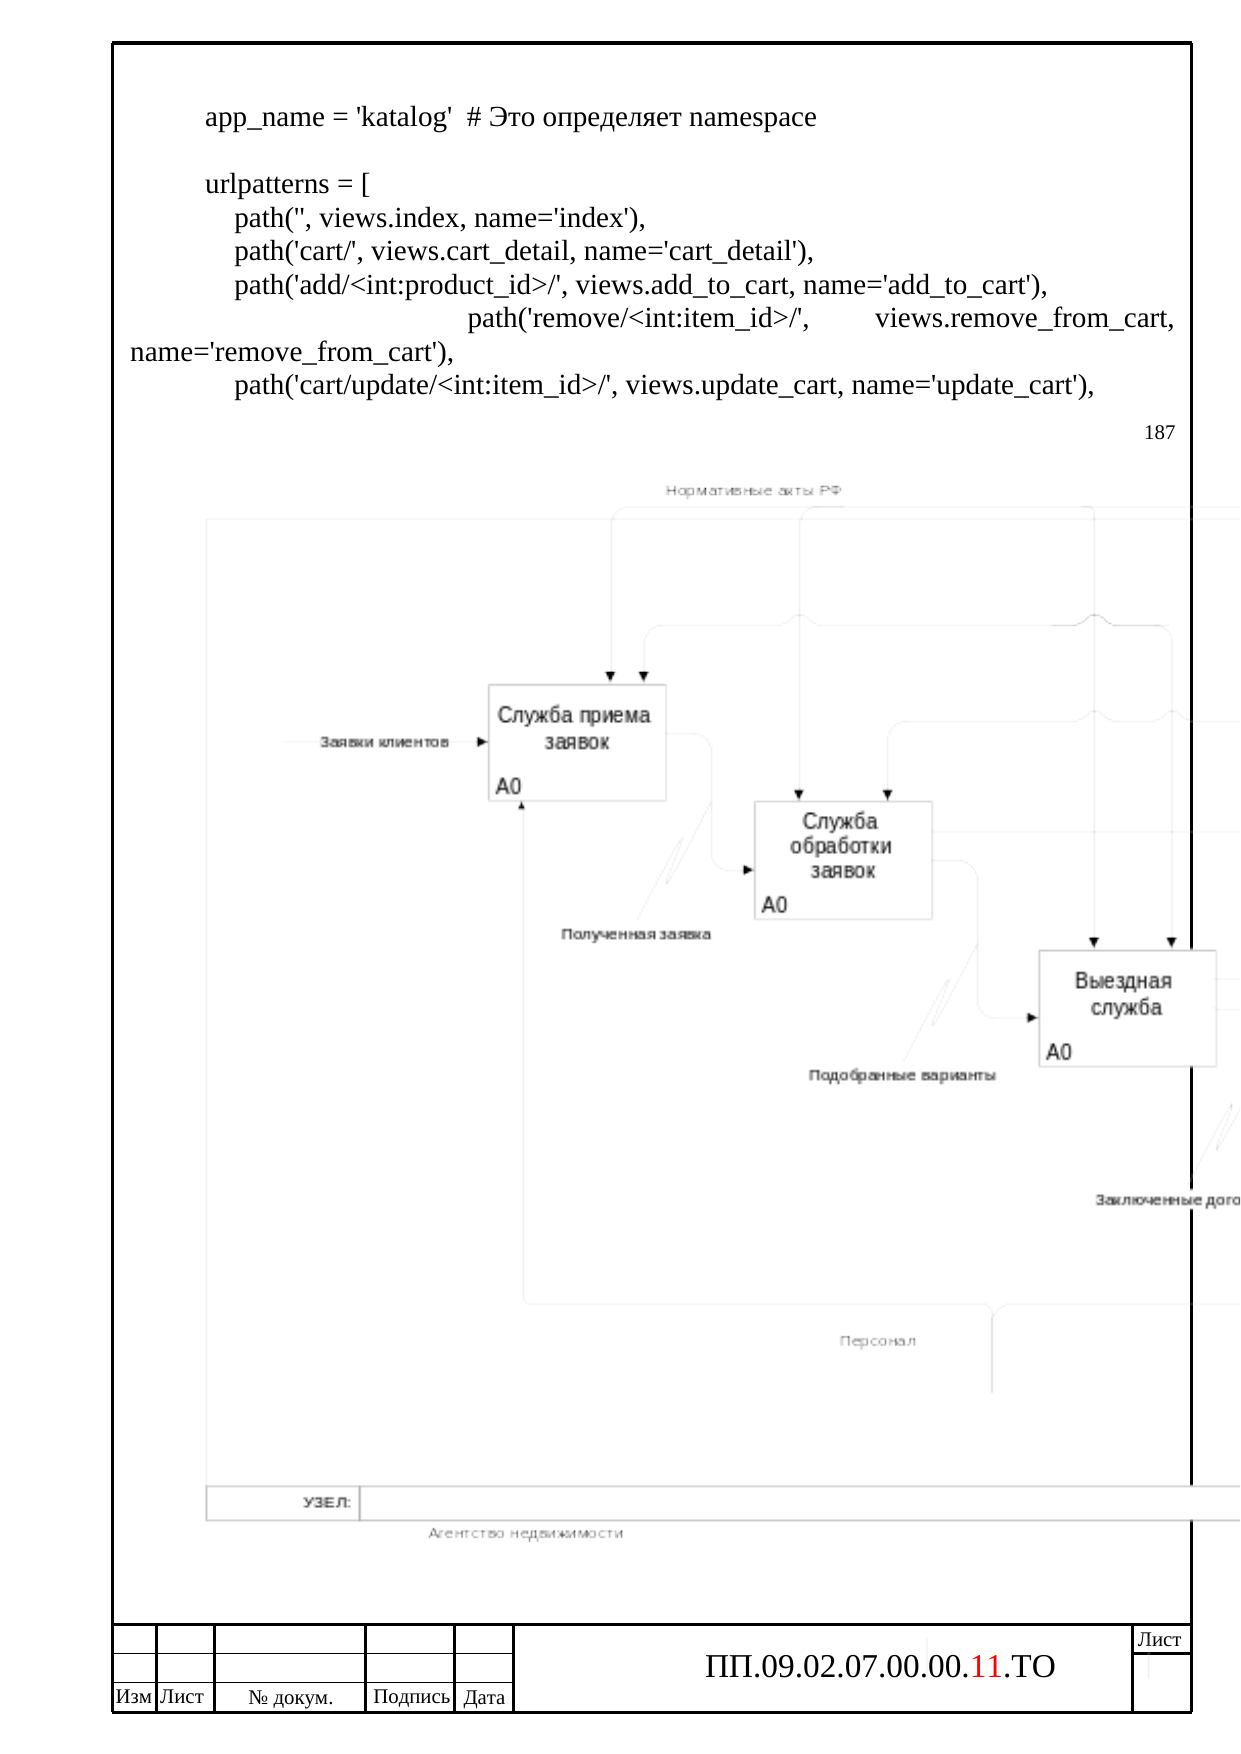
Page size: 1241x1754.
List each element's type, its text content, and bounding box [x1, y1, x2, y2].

text path('remove/<int:item_id>/', views.remove_from_cart, name='remove_from_cart'), [130, 300, 1175, 367]
text path('cart/', views.cart_detail, name='cart_detail'), [130, 233, 1175, 267]
text path('cart/update/<int:item_id>/', views.update_cart, name='update_cart'), [130, 367, 1175, 401]
text path('', views.index, name='index'), [130, 200, 1175, 233]
text app_name = 'katalog' # Это определяет namespace [130, 99, 1175, 133]
text path('add/<int:product_id>/', views.add_to_cart, name='add_to_cart'), [130, 267, 1175, 300]
text urlpatterns = [ [130, 166, 1175, 200]
